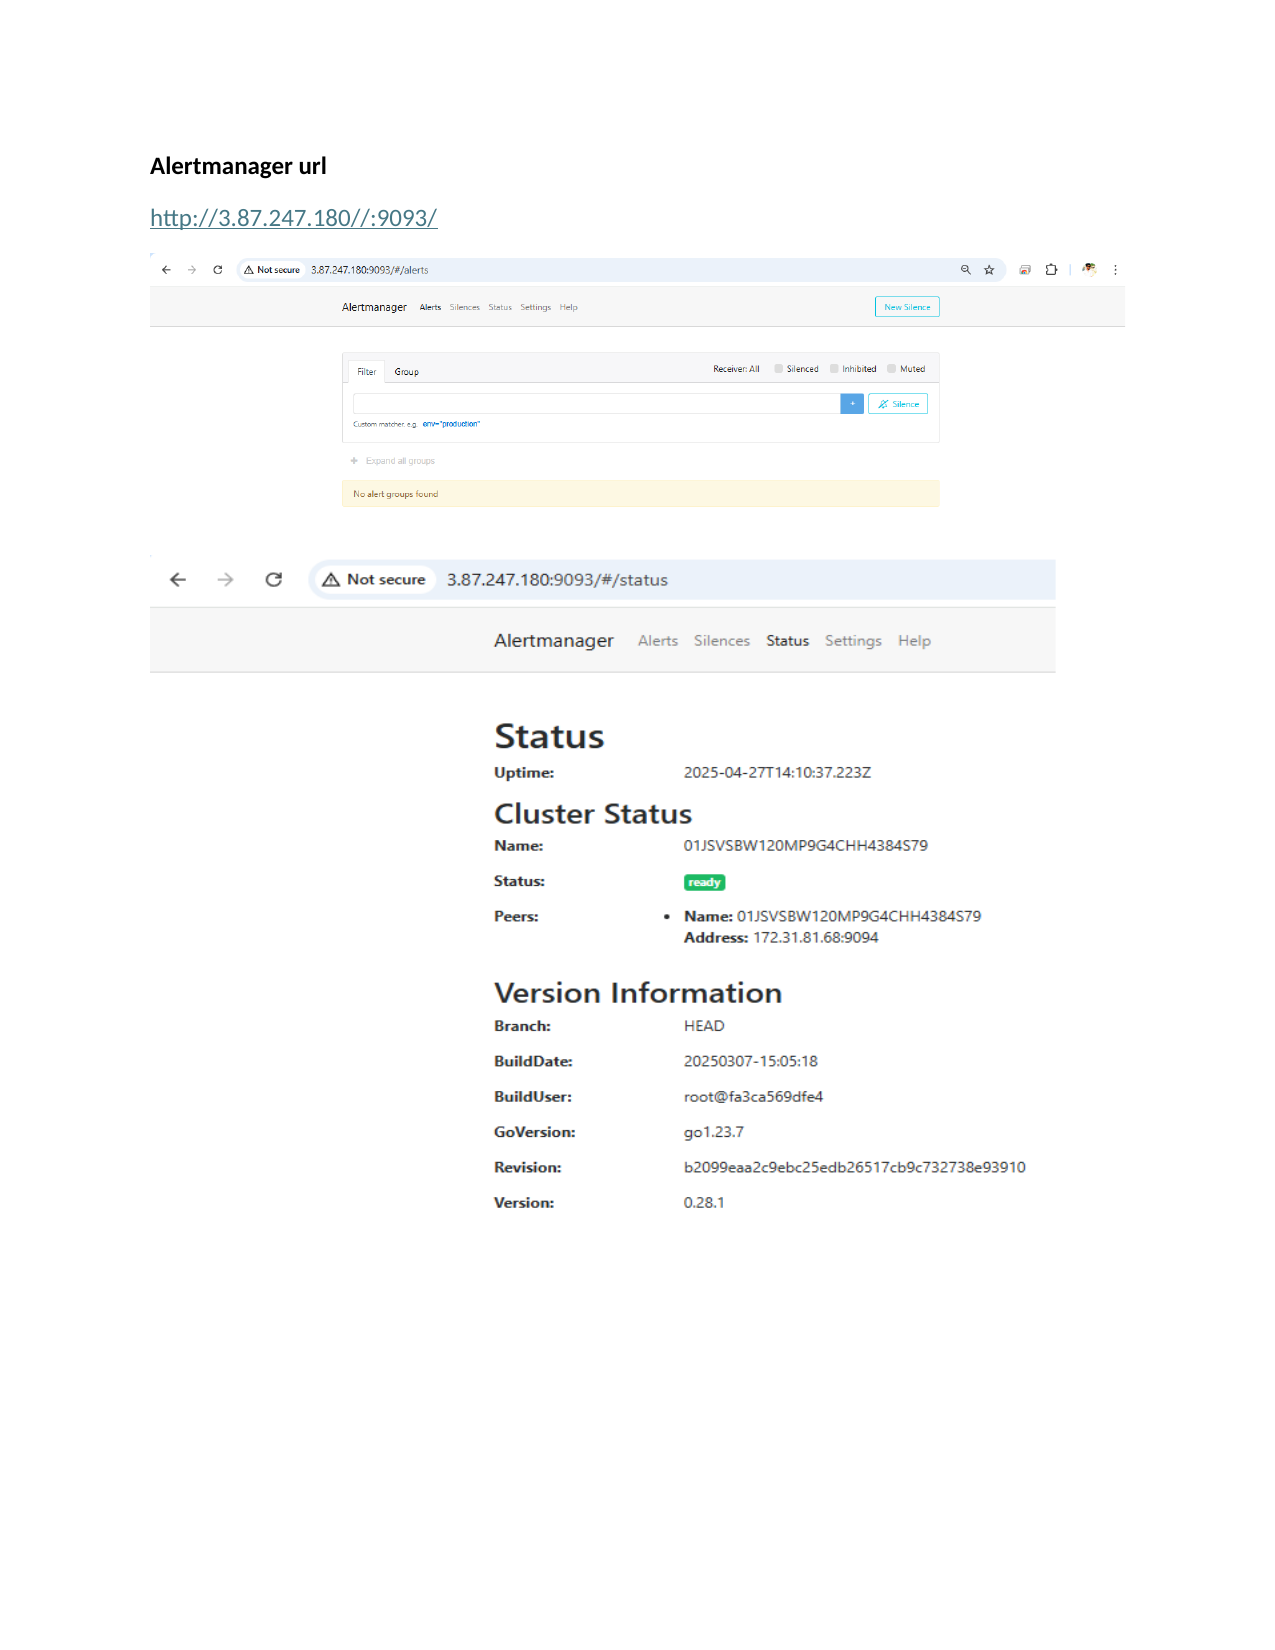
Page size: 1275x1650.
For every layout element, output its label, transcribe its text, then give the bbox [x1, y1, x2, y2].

picture [150, 253, 1125, 534]
picture [150, 555, 1056, 1222]
text Alertmanager url [150, 150, 1125, 181]
text http://3.87.247.180//:9093/ [150, 202, 1125, 232]
